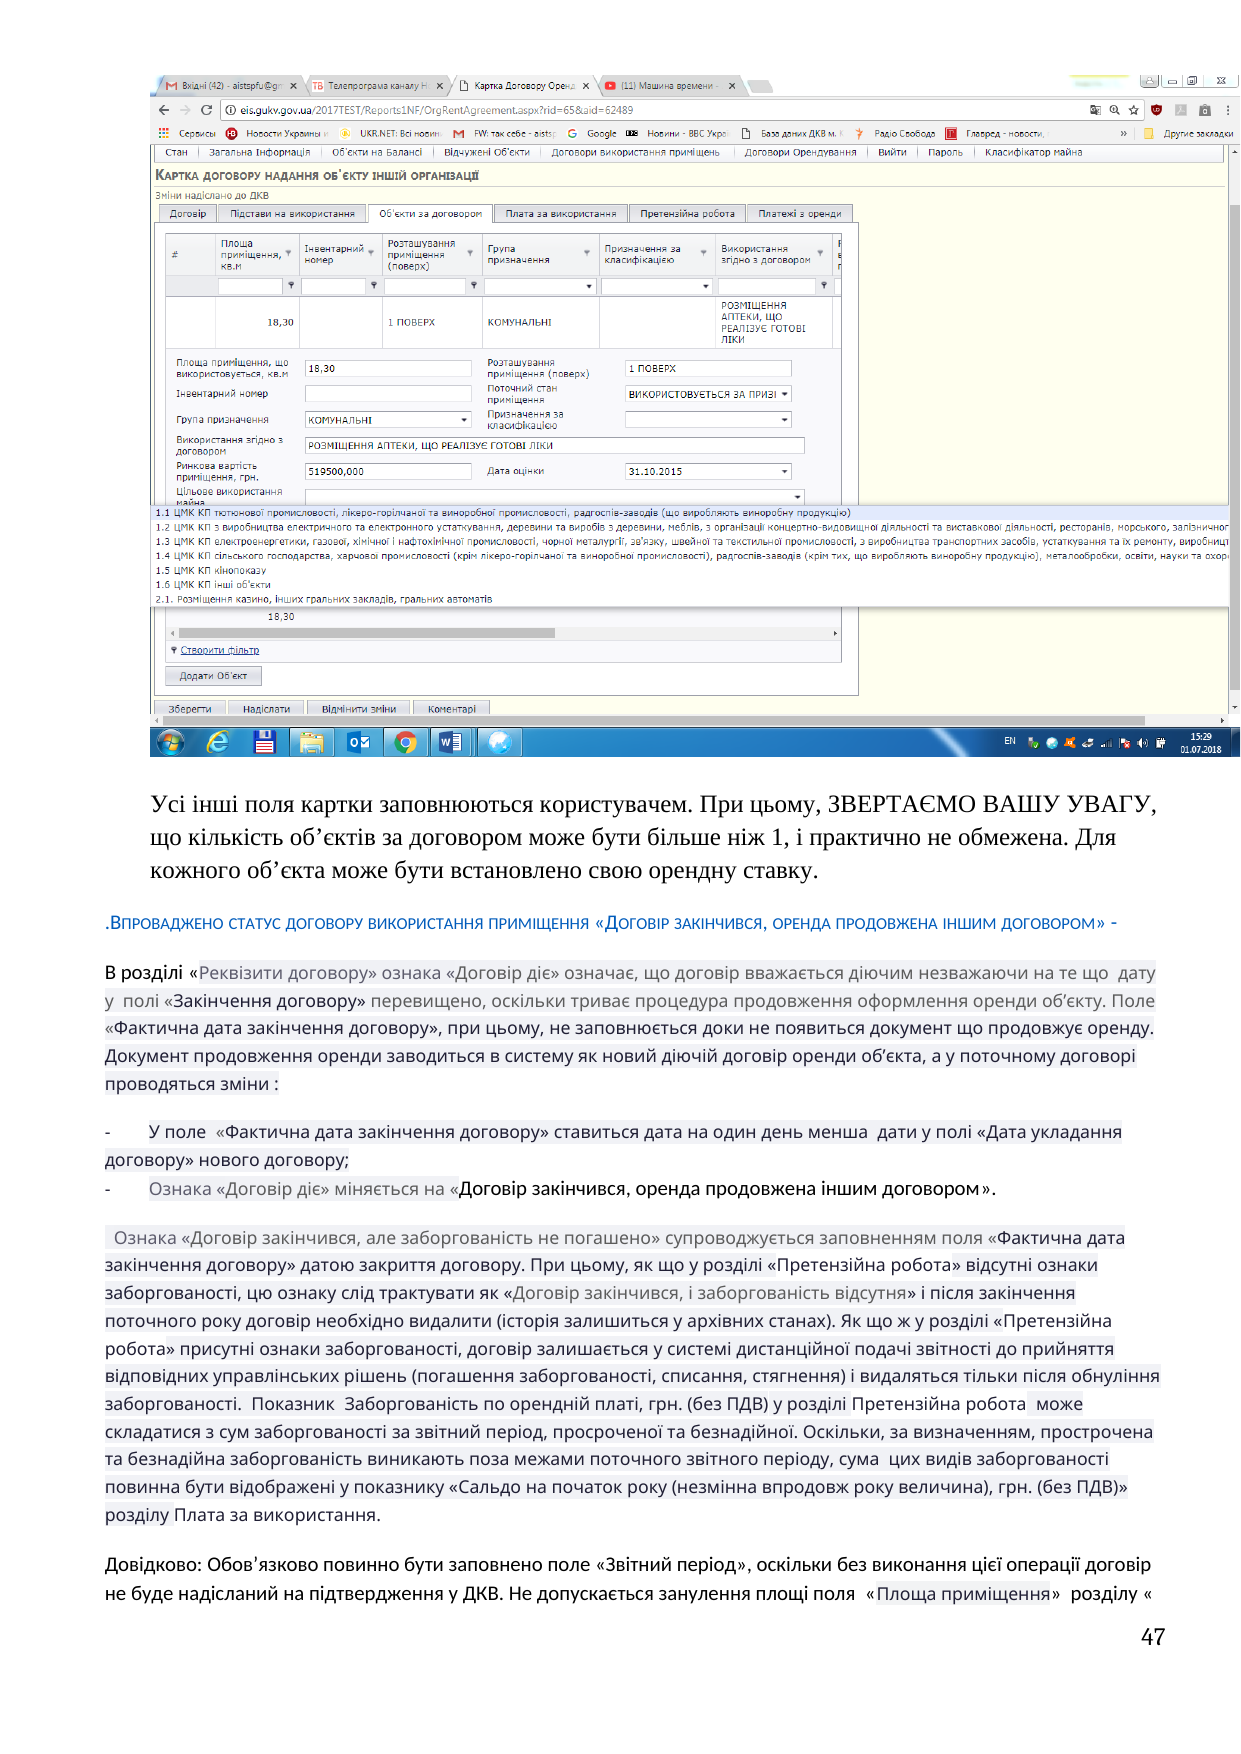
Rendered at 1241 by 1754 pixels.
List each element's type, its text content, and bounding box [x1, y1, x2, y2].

list Усі інші поля картки заповнюються користувачем. При цьому, ЗВЕРТАЄМО ВАШУ УВАГУ, що кількість об’єктів за договором може бути більше ніж 1, і практично не обмежена. Для кожного об’єкта може бути встановлено свою орендну ставку. [150, 789, 1165, 884]
list Ознака «Договір діє» міняється на «Договір закінчився, оренда продовжена іншим договором». [104, 1175, 1168, 1201]
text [104, 1551, 1165, 1605]
list У поле «Фактична дата закінчення договору» ставиться дата на один день менша дати у полі «Дата укладання договору» нового договору; [104, 1120, 1168, 1172]
text Ознака «Договір закінчився, але заборгованість не погашено» супроводжується заповненням поля «Фактична дата закінчення договору» датою закриття договору. При цьому, як що у розділі «Претензійна робота» відсутні ознаки заборгованості, цю ознаку слід трактувати як «Договір закінчився, і заборгованість відсутня» і після закінчення поточного року договір необхідно видалити (історія залишиться у архівних станах). Як що ж у розділі «Претензійна робота» присутні ознаки заборгованості, договір залишається у системі дистанційної подачі звітності до прийняття відповідних управлінських рішень (погашення заборгованості, списання, стягнення) і видаляться тільки після обнуління заборгованості. Показник Заборгованість по орендній платі, грн. (без ПДВ) у розділі Претензійна робота може складатися з сум заборгованості за звітний період, просроченої та безнадійної. Оскільки, за визначенням, прострочена та безнадійна заборгованість виникають поза межами поточного звітного періоду, сума цих видів заборгованості повинна бути відображені у показнику «Сальдо на початок року (незмінна впродовж року величина), грн. (без ПДВ)» розділу Плата за використання. [104, 1225, 1168, 1526]
text .Впроваджено статус договору використання приміщення «Договір закінчився, оренда продовжена іншим договором» - [104, 909, 1165, 934]
picture [150, 75, 1241, 757]
text В розділі «Реквізити договору» ознака «Договір діє» означає, що договір вважається діючим незважаючи на те що дату у полі «Закінчення договору» перевищено, оскільки триває процедура продовження оформлення оренди об’єкту. Поле «Фактична дата закінчення договору», при цьому, не заповнюється доки не появиться документ що продовжує оренду. Документ продовження оренди заводиться в систему як новий діючій договір оренди об’єкта, а у поточному договорі проводяться зміни : [104, 959, 1165, 1095]
